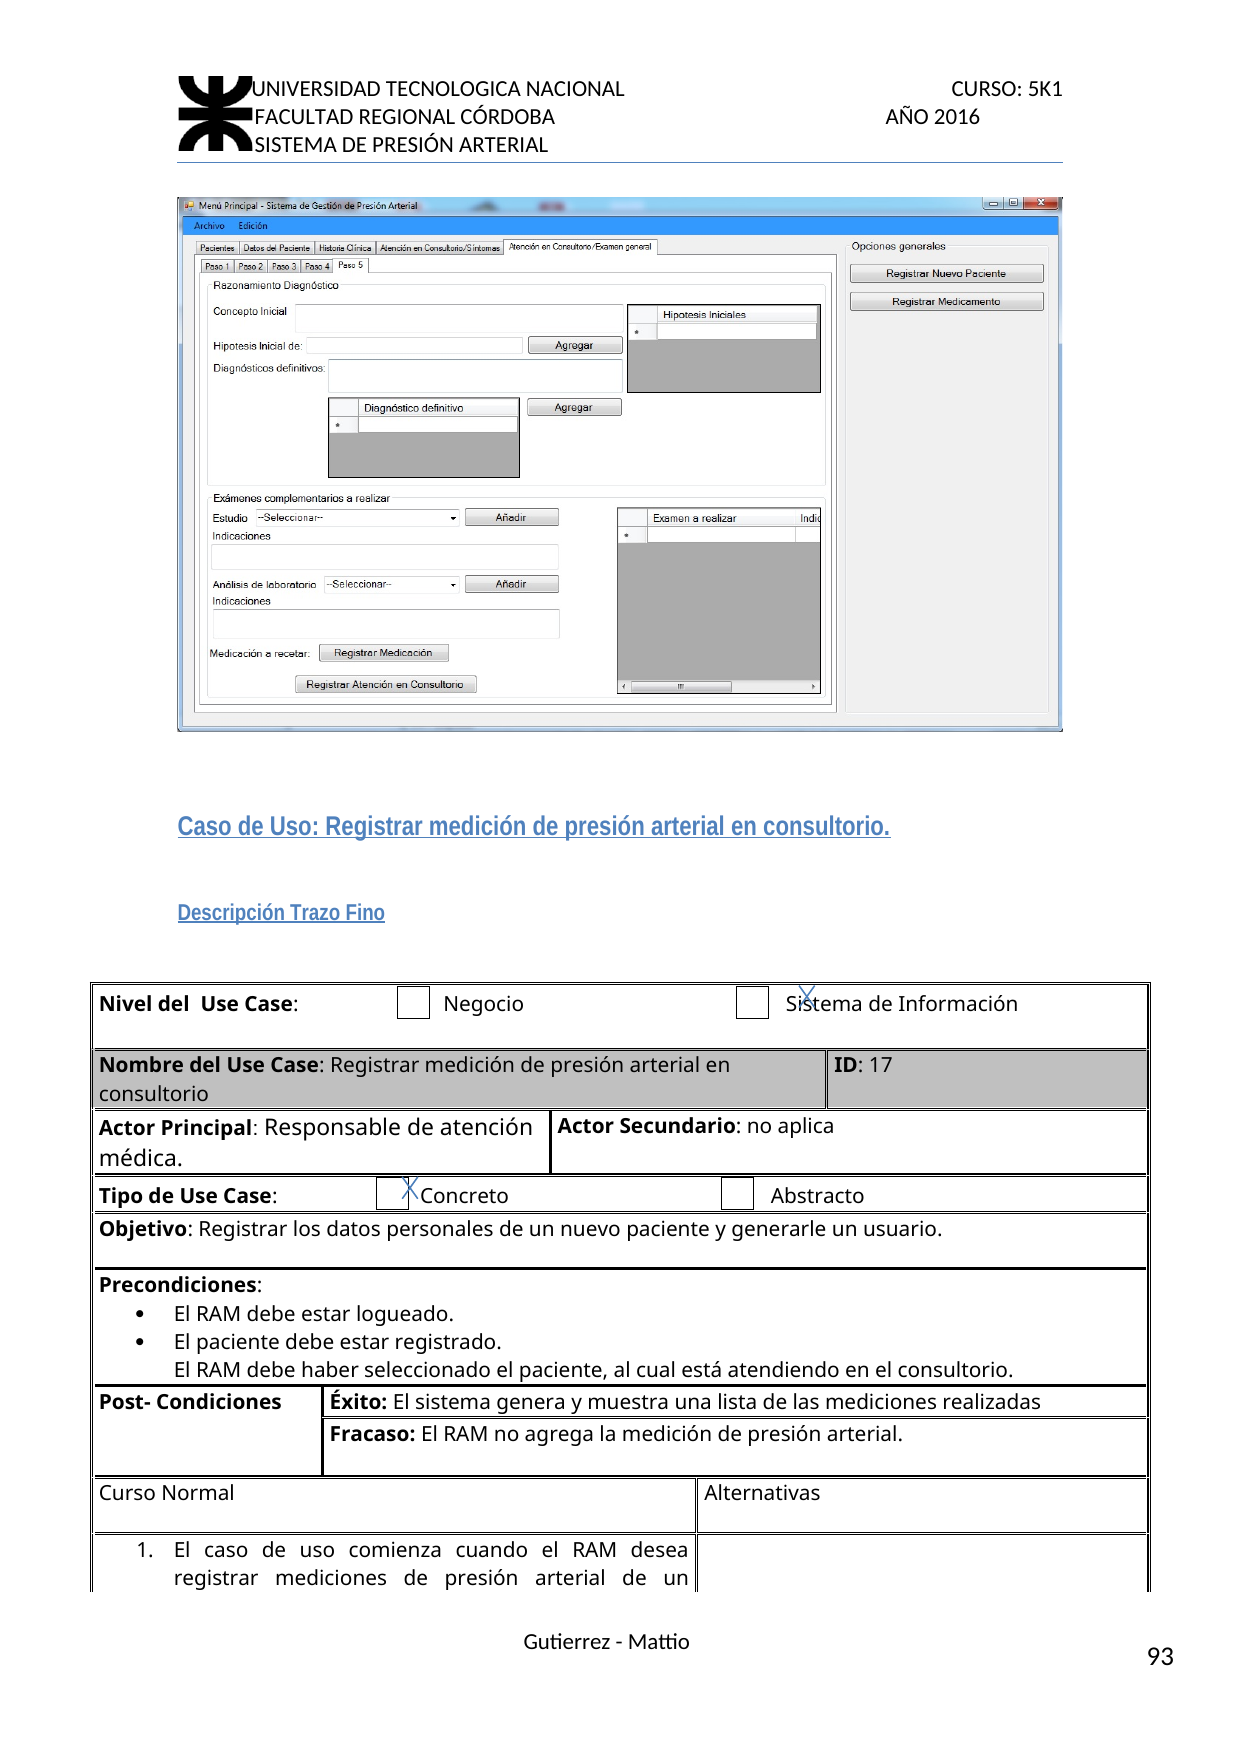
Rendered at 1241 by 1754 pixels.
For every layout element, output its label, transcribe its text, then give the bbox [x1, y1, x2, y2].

table_cell Actor Principal: Responsable de atención médica. [93, 1108, 549, 1173]
table_cell Post- Condiciones [93, 1384, 321, 1475]
table_cell Nombre del Use Case: Registrar medición de presión arterial en consultorio [93, 1048, 825, 1107]
subtitle Caso de Uso: Registrar medición de presión arterial en consultorio. [177, 810, 1063, 841]
table_cell Curso Normal [93, 1475, 695, 1532]
table_cell Actor Secundario: no aplica [552, 1108, 1148, 1173]
table_cell Objetivo: Registrar los datos personales de un nuevo paciente y generarle un usuario. [91, 1211, 1149, 1267]
table_cell Tipo de Use Case: Concreto Abstracto [93, 1173, 1148, 1211]
subtitle Descripción Trazo Fino [177, 898, 1063, 925]
table_cell 7.A. El RAM no agrega la medición realizada. 7.A.1. Se cancela el caso de uso. [697, 1532, 1149, 1592]
picture [177, 197, 1063, 732]
table_cell Éxito: El sistema genera y muestra una lista de las mediciones realizadas [324, 1384, 1147, 1416]
table_cell ID: 17 [828, 1048, 1148, 1107]
table_header Nivel del Use Case: Negocio Sistema de Información [93, 985, 1147, 1047]
table_cell Fracaso: El RAM no agrega la medición de presión arterial. [322, 1416, 1149, 1475]
picture [178, 76, 253, 151]
table_cell Precondiciones: El RAM debe estar logueado. El paciente debe estar registrado. El RAM debe haber seleccionado el paciente, al cual está atendiendo en el consultorio. [93, 1267, 1147, 1384]
table_cell Alternativas [698, 1475, 1148, 1532]
